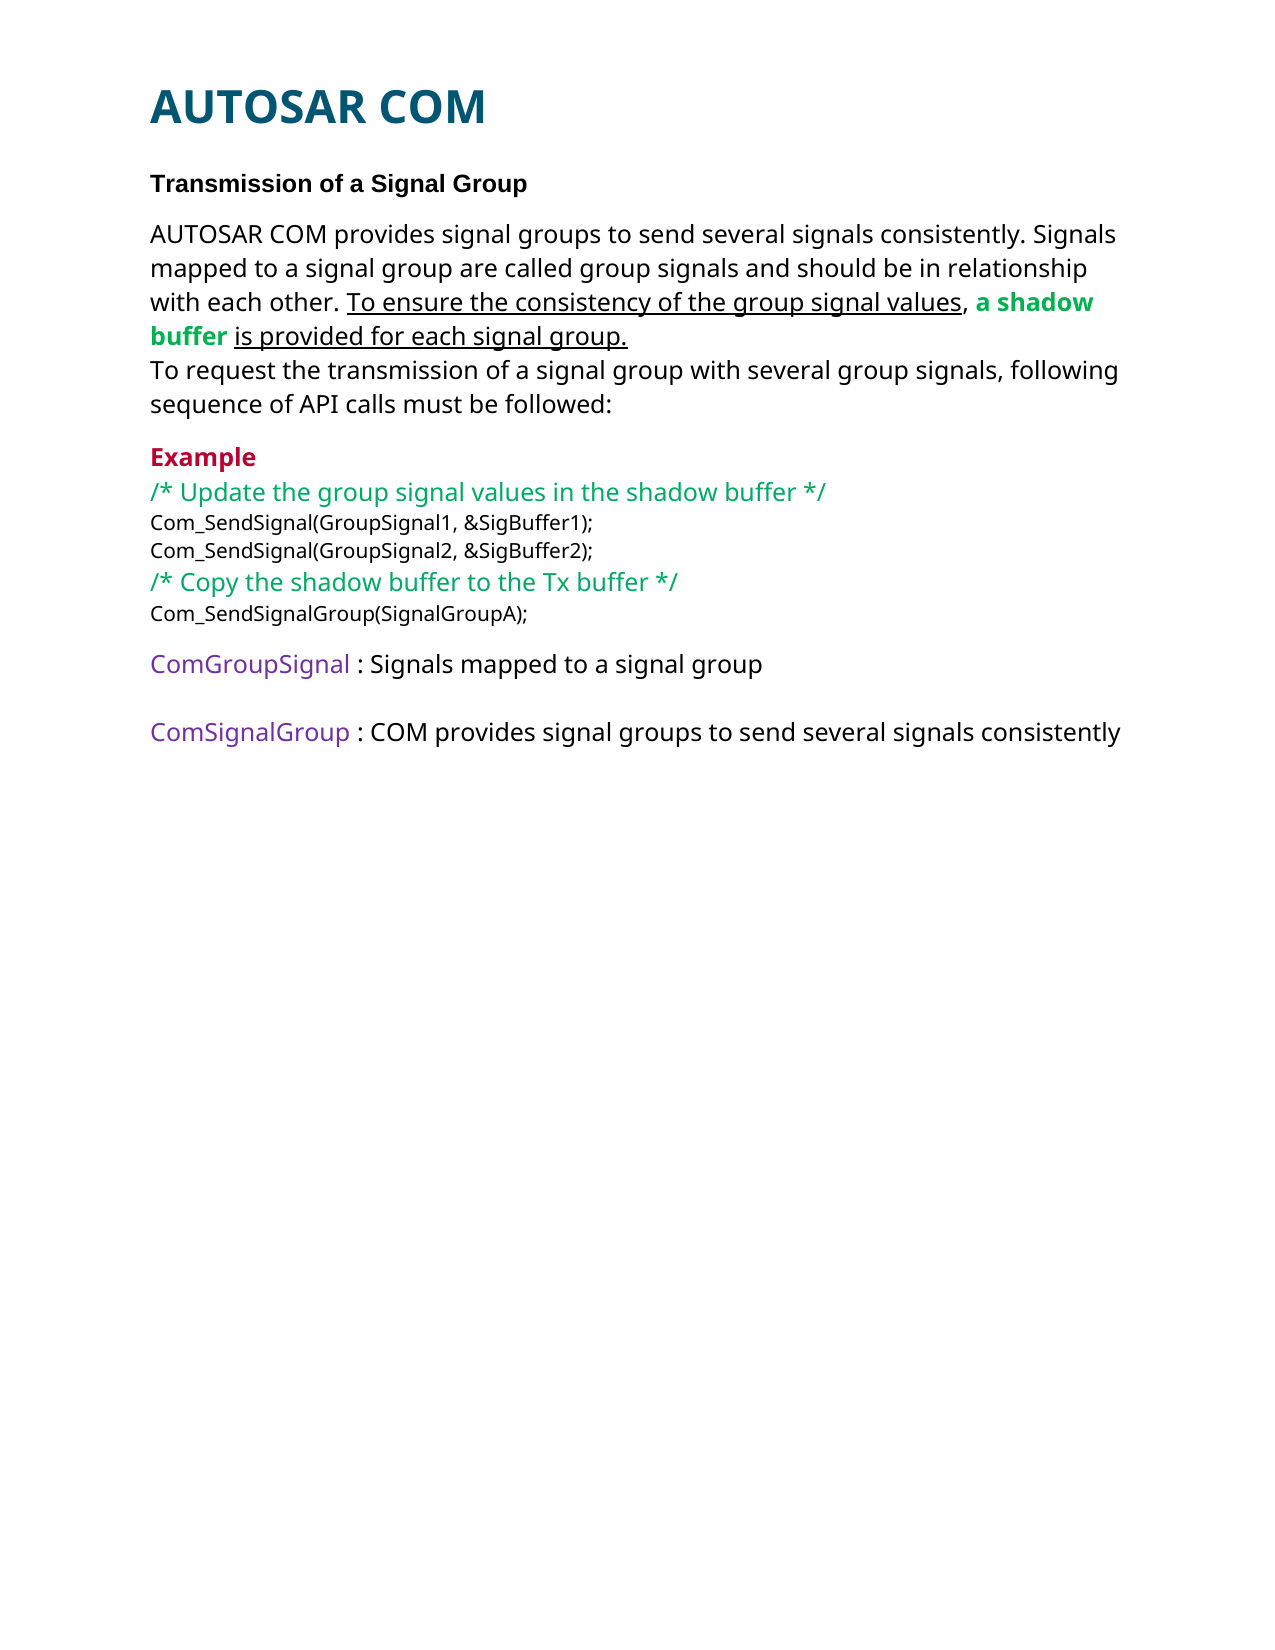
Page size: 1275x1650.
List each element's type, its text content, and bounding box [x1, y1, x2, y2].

text AUTOSAR COM provides signal groups to send several signals consistently. Signals [150, 216, 1125, 250]
text ComSignalGroup : COM provides signal groups to send several signals consistently [150, 714, 1125, 749]
text /* Copy the shadow buffer to the Tx buffer */ [150, 565, 1125, 599]
text mapped to a signal group are called group signals and should be in relationship with each other. To ensure the consistency of the group signal values, a shadow buffer is provided for each signal group. [150, 250, 1125, 353]
text sequence of API calls must be followed: [150, 387, 1125, 421]
text Com_SendSignal(GroupSignal2, &SigBuffer2); [150, 537, 1125, 565]
text To request the transmission of a signal group with several group signals, following [150, 353, 1125, 387]
text Com_SendSignal(GroupSignal1, &SigBuffer1); [150, 508, 1125, 537]
text Example [150, 440, 1125, 474]
text Transmission of a Signal Group [150, 169, 1125, 197]
text /* Update the group signal values in the shadow buffer */ [150, 474, 1125, 508]
text Com_SendSignalGroup(SignalGroupA); [150, 599, 1125, 628]
text ComGroupSignal : Signals mapped to a signal group [150, 646, 1125, 681]
